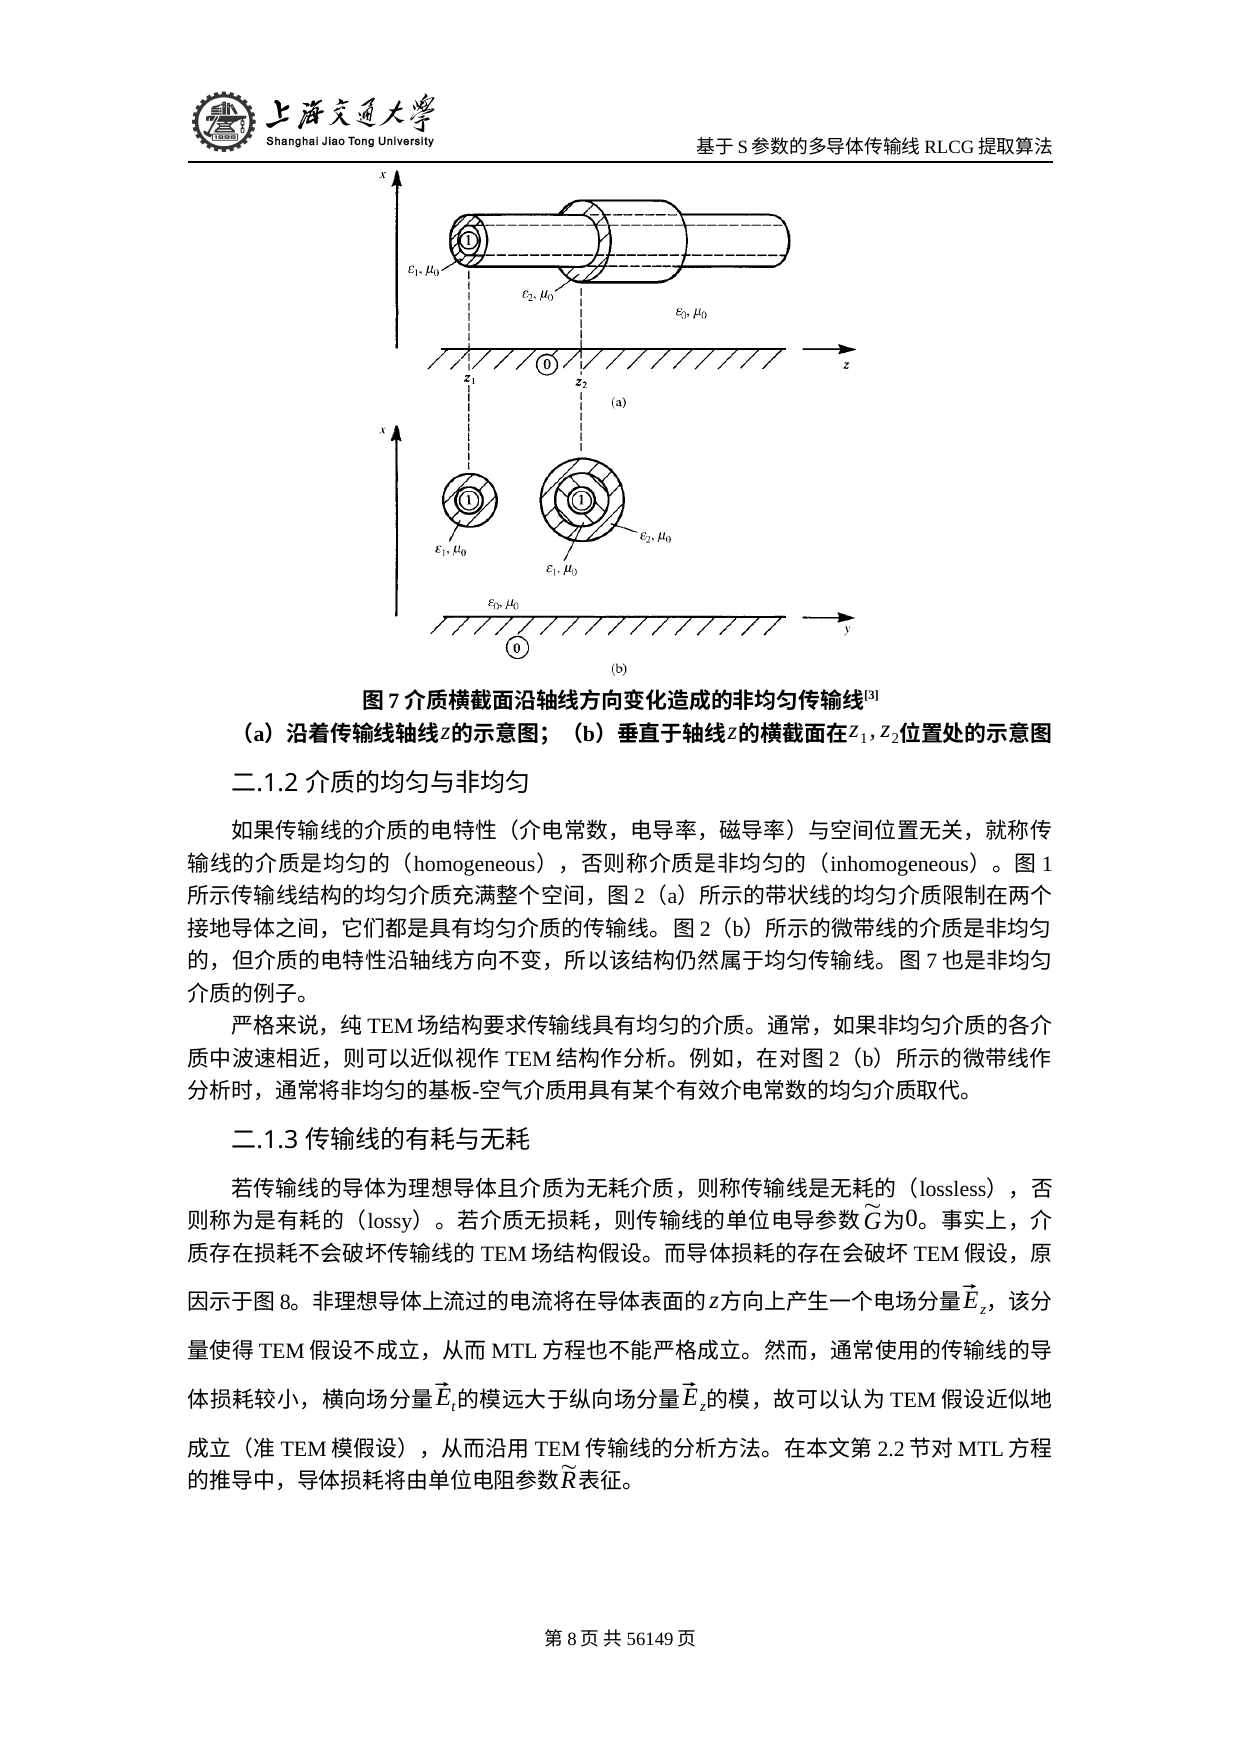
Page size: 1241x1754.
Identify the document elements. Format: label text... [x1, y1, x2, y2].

text 如果传输线的介质的电特性（介电常数，电导率，磁导率）与空间位置无关，就称传输线的介质是均匀的（homogeneous），否则称介质是非均匀的（inhomogeneous）。图1所示传输线结构的均匀介质充满整个空间，图2（a）所示的带状线的均匀介质限制在两个接地导体之间，它们都是具有均匀介质的传输线。图2（b）所示的微带线的介质是非均匀的，但介质的电特性沿轴线方向不变，所以该结构仍然属于均匀传输线。图7也是非均匀介质的例子。 [187, 813, 1053, 1008]
text 若传输线的导体为理想导体且介质为无耗介质，则称传输线是无耗的（lossless），否则称为是有耗的（lossy）。若介质无损耗，则传输线的单位电导参数为。事实上，介质存在损耗不会破坏传输线的TEM场结构假设。而导体损耗的存在会破坏TEM假设，原因示于图8。非理想导体上流过的电流将在导体表面的方向上产生一个电场分量，该分量使得TEM假设不成立，从而MTL方程也不能严格成立。然而，通常使用的传输线的导体损耗较小，横向场分量的模远大于纵向场分量的模，故可以认为TEM假设近似地成立（准TEM模假设），从而沿用TEM传输线的分析方法。在本文第2.2节对MTL方程的推导中，导体损耗将由单位电阻参数表征。 [187, 1170, 1053, 1495]
text 图7 介质横截面沿轴线方向变化造成的非均匀传输线[3] [187, 683, 1053, 715]
picture [363, 163, 877, 681]
subtitle 介质的均匀与非均匀 [187, 748, 1050, 813]
text （a）沿着传输线轴线的示意图；（b）垂直于轴线的横截面在位置处的示意图 [187, 715, 1053, 748]
text 严格来说，纯TEM场结构要求传输线具有均匀的介质。通常，如果非均匀介质的各介质中波速相近，则可以近似视作TEM结构作分析。例如，在对图2（b）所示的微带线作分析时，通常将非均匀的基板-空气介质用具有某个有效介电常数的均匀介质取代。 [187, 1008, 1053, 1105]
subtitle 传输线的有耗与无耗 [187, 1105, 1050, 1170]
